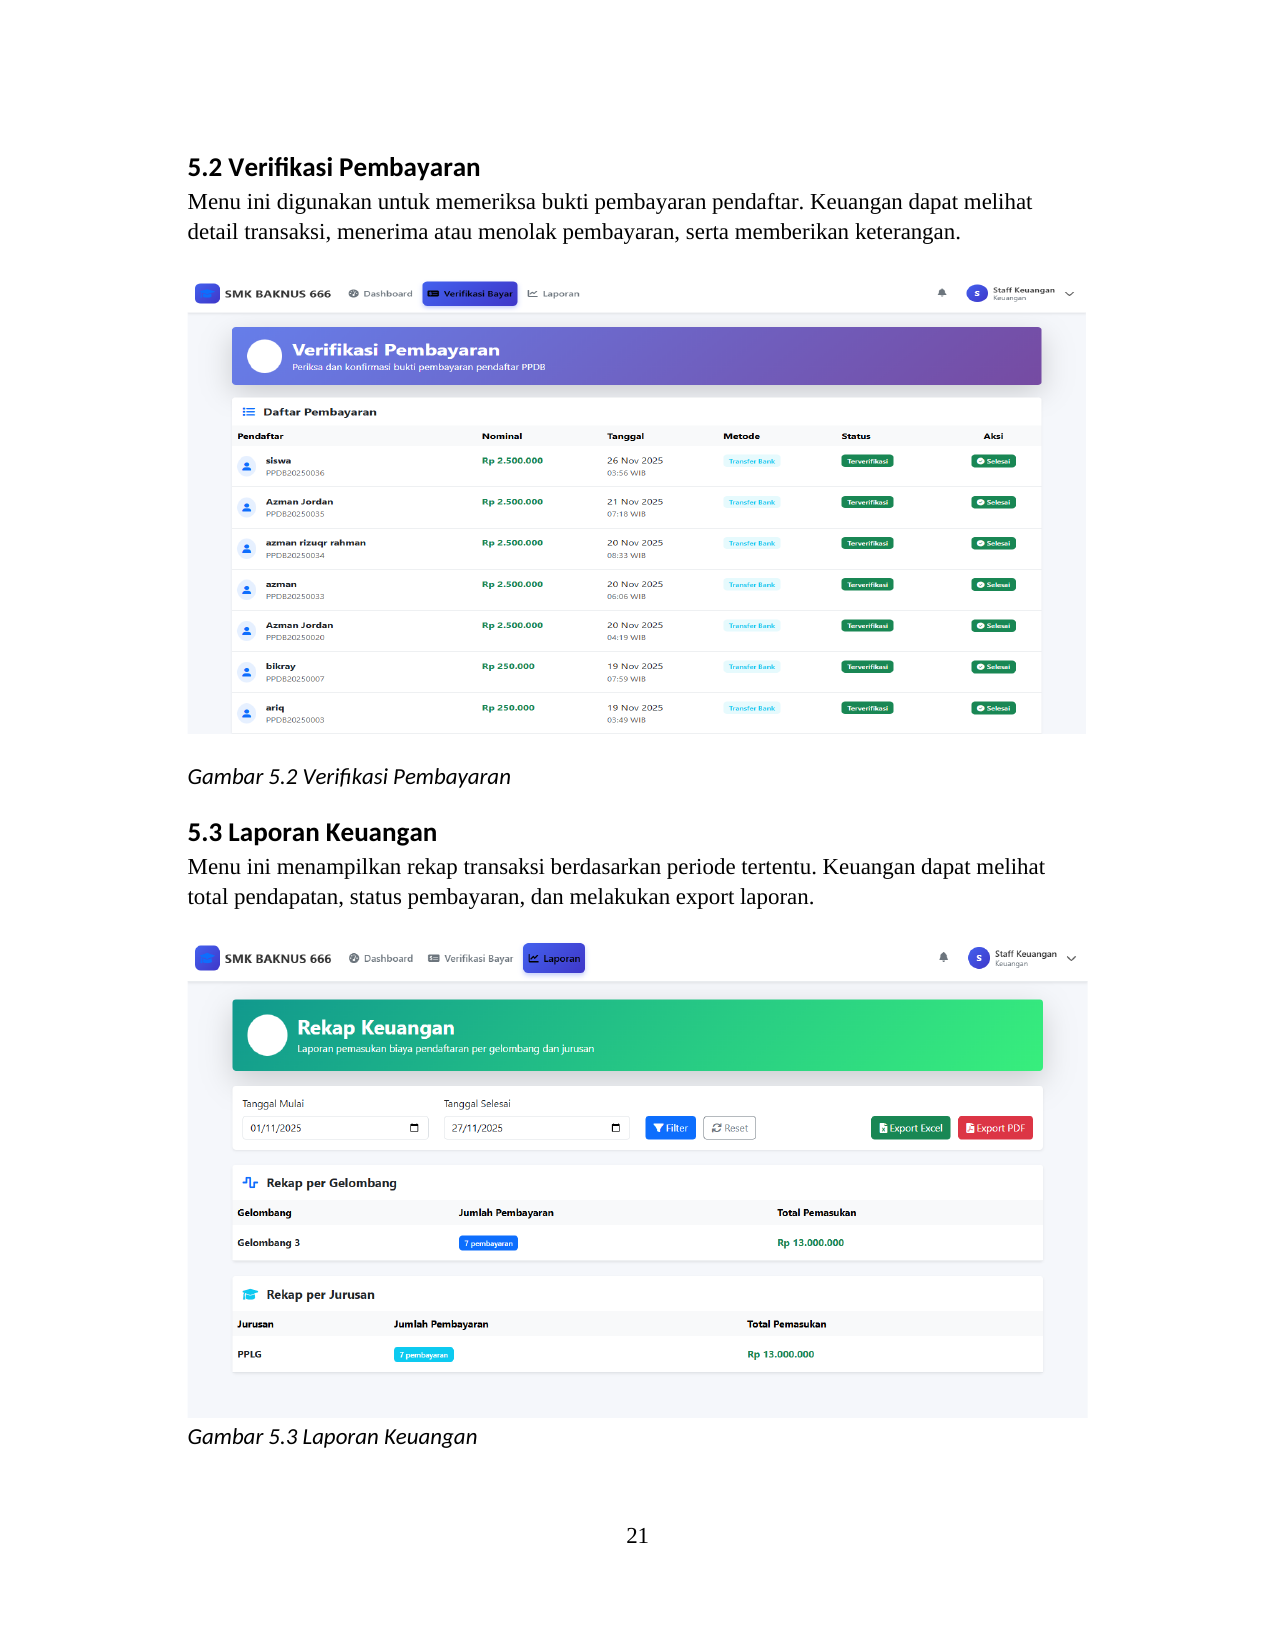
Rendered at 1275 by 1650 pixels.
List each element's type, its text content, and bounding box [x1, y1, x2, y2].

picture [187, 275, 1086, 734]
picture [187, 934, 1088, 1418]
subtitle Gambar 5.3 Laporan Keuangan [187, 1418, 1087, 1450]
subtitle 5.3 Laporan Keuangan [187, 815, 1087, 848]
text Menu ini menampilkan rekap transaksi berdasarkan periode tertentu. Keuangan dapat melihat total pendapatan, status pembayaran, dan melakukan export laporan. [187, 853, 1087, 910]
text Menu ini digunakan untuk memeriksa bukti pembayaran pendaftar. Keuangan dapat melihat detail transaksi, menerima atau menolak pembayaran, serta memberikan keterangan. [187, 188, 1087, 244]
subtitle 5.2 Verifikasi Pembayaran [187, 150, 1087, 183]
